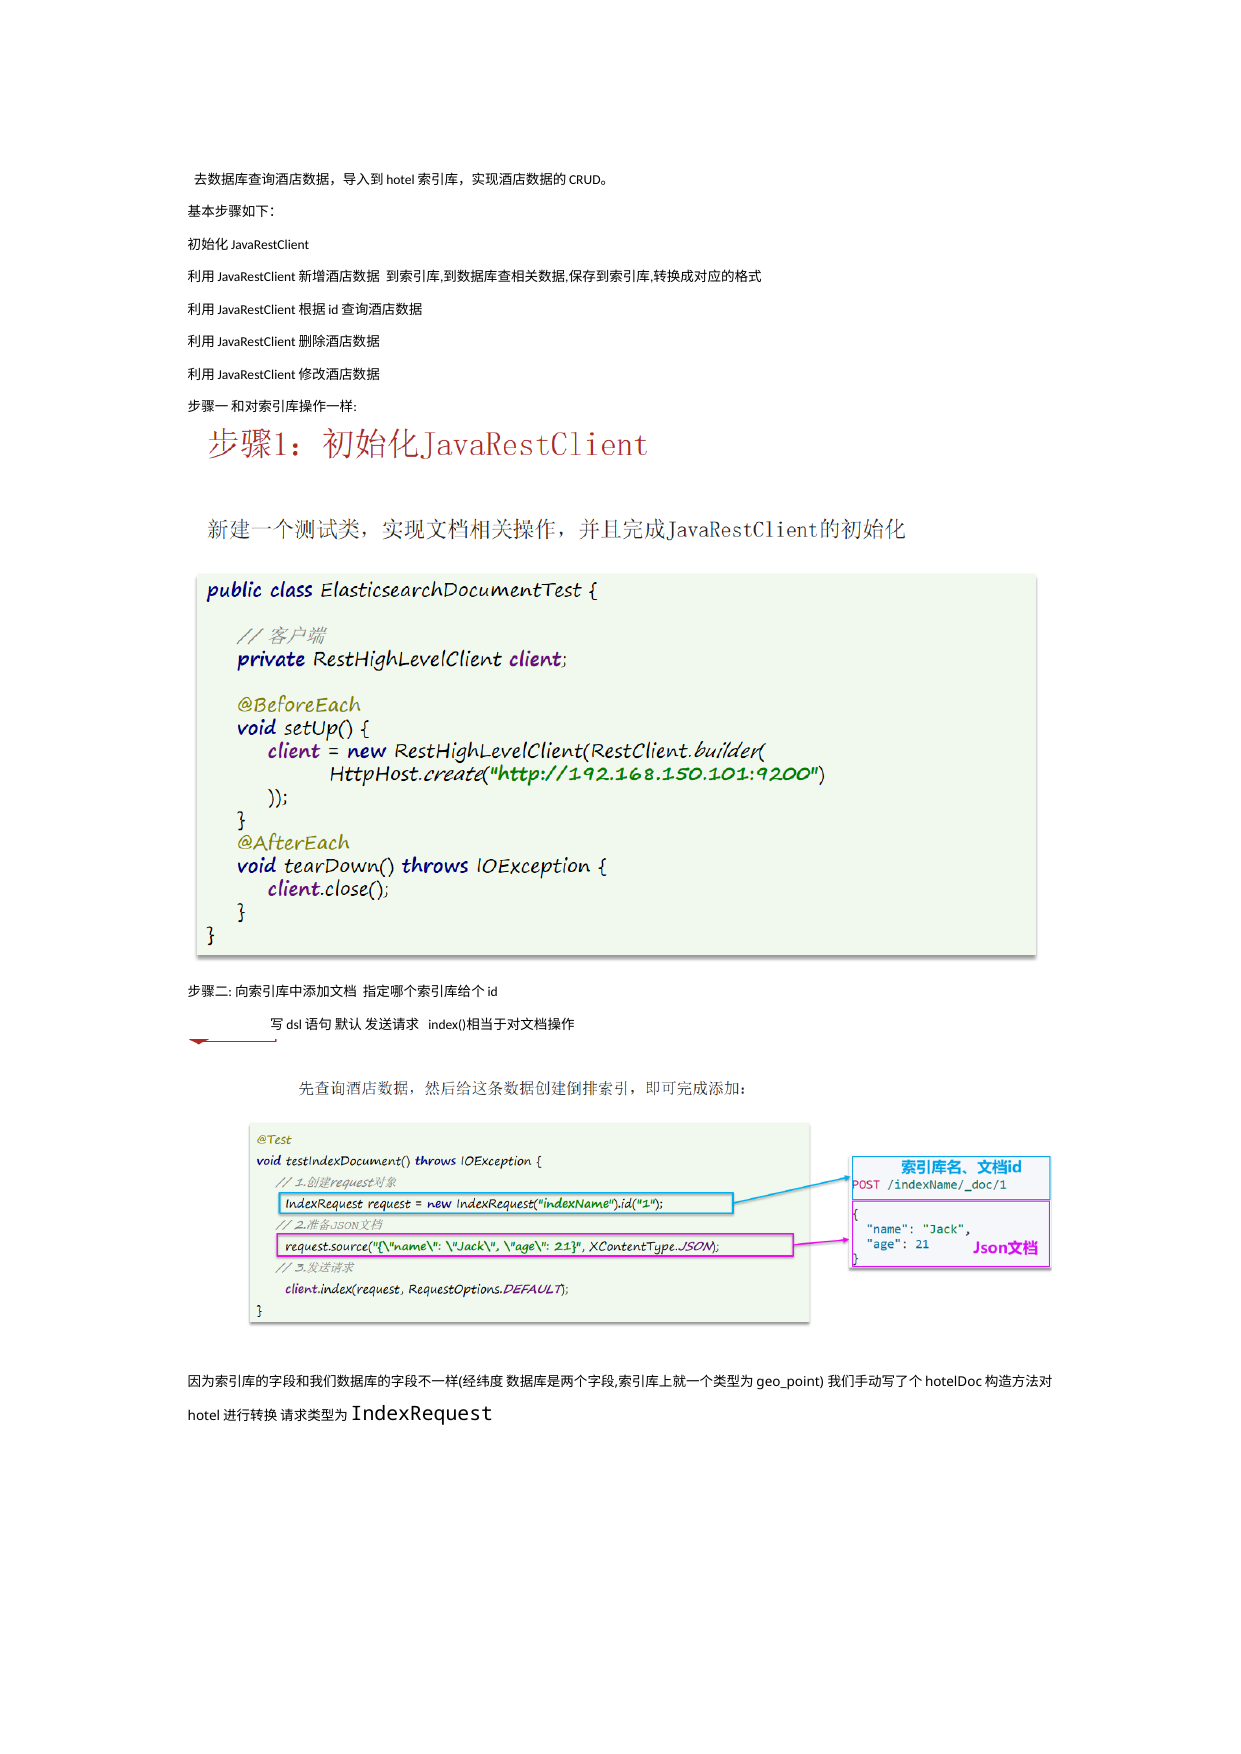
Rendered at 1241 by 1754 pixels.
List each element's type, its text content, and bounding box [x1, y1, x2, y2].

list 利用JavaRestClient修改酒店数据 [187, 357, 1053, 389]
list 基本步骤如下： [187, 194, 1053, 227]
list 写dsl语句 默认 发送请求 index()相当于对文档操作 [187, 1007, 1053, 1039]
list 步骤二: 向索引库中添加文档 指定哪个索引库给个id [187, 974, 1053, 1007]
list 利用JavaRestClient新增酒店数据 到索引库,到数据库查相关数据,保存到索引库,转换成对应的格式 [187, 259, 1053, 292]
list 初始化JavaRestClient [187, 227, 1053, 259]
text 因为索引库的字段和我们数据库的字段不一样(经纬度 数据库是两个字段,索引库上就一个类型为geo_point) 我们手动写了个hotelDoc构造方法对hotel进行转换 请求类型为IndexRequest [187, 1364, 1053, 1429]
list 利用JavaRestClient根据id查询酒店数据 [187, 292, 1053, 324]
list 去数据库查询酒店数据，导入到hotel索引库，实现酒店数据的CRUD。 [187, 162, 1053, 194]
list 利用JavaRestClient删除酒店数据 [187, 324, 1053, 357]
list 步骤一 和对索引库操作一样: [187, 389, 1053, 422]
picture [187, 422, 1052, 968]
picture [187, 1039, 1052, 1346]
